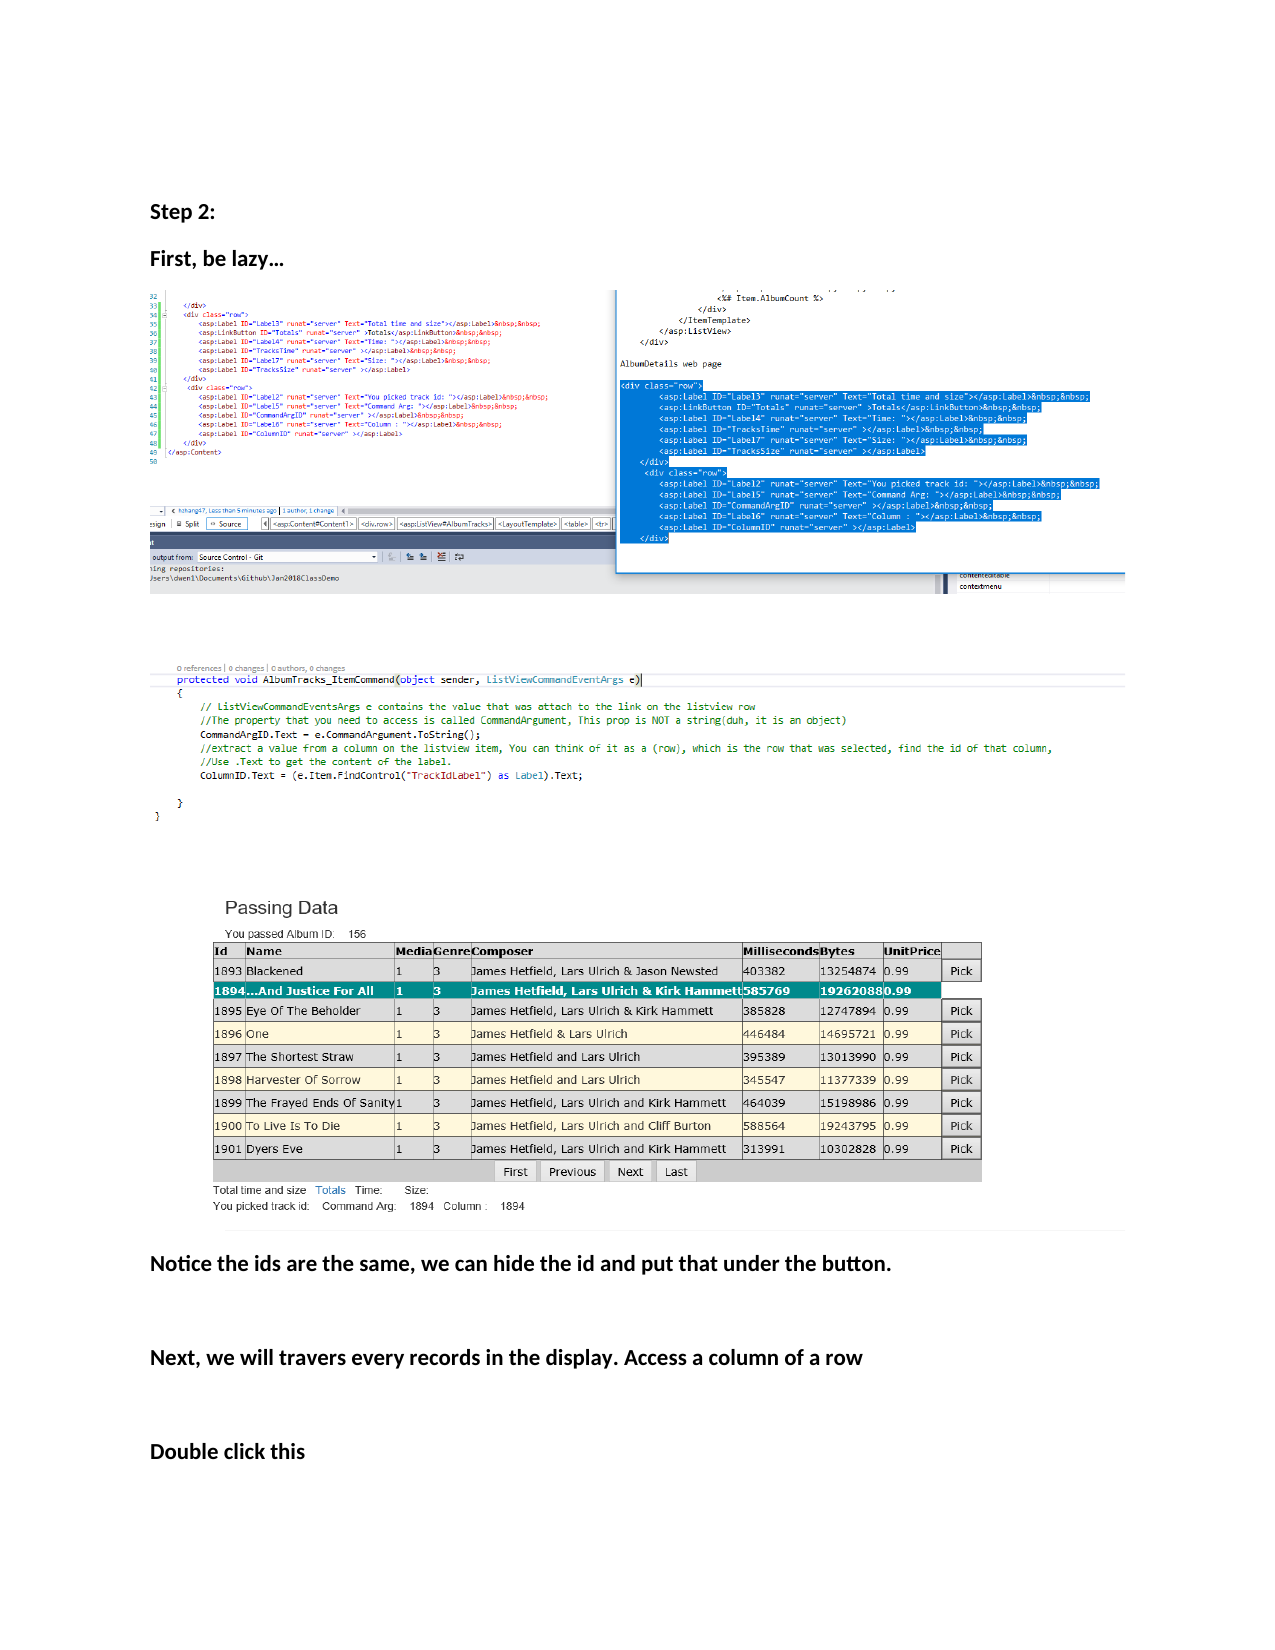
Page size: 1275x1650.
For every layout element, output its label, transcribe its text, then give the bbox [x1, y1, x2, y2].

text First, be lazy… [150, 244, 1125, 272]
picture [150, 290, 1125, 594]
text Double click this [150, 1437, 1125, 1465]
text Next, we will travers every records in the display. Access a column of a row [150, 1343, 1125, 1371]
picture [150, 886, 1125, 1231]
picture [150, 659, 1125, 821]
text Notice the ids are the same, we can hide the id and put that under the button. [150, 1249, 1125, 1278]
text Step 2: [150, 197, 1125, 225]
